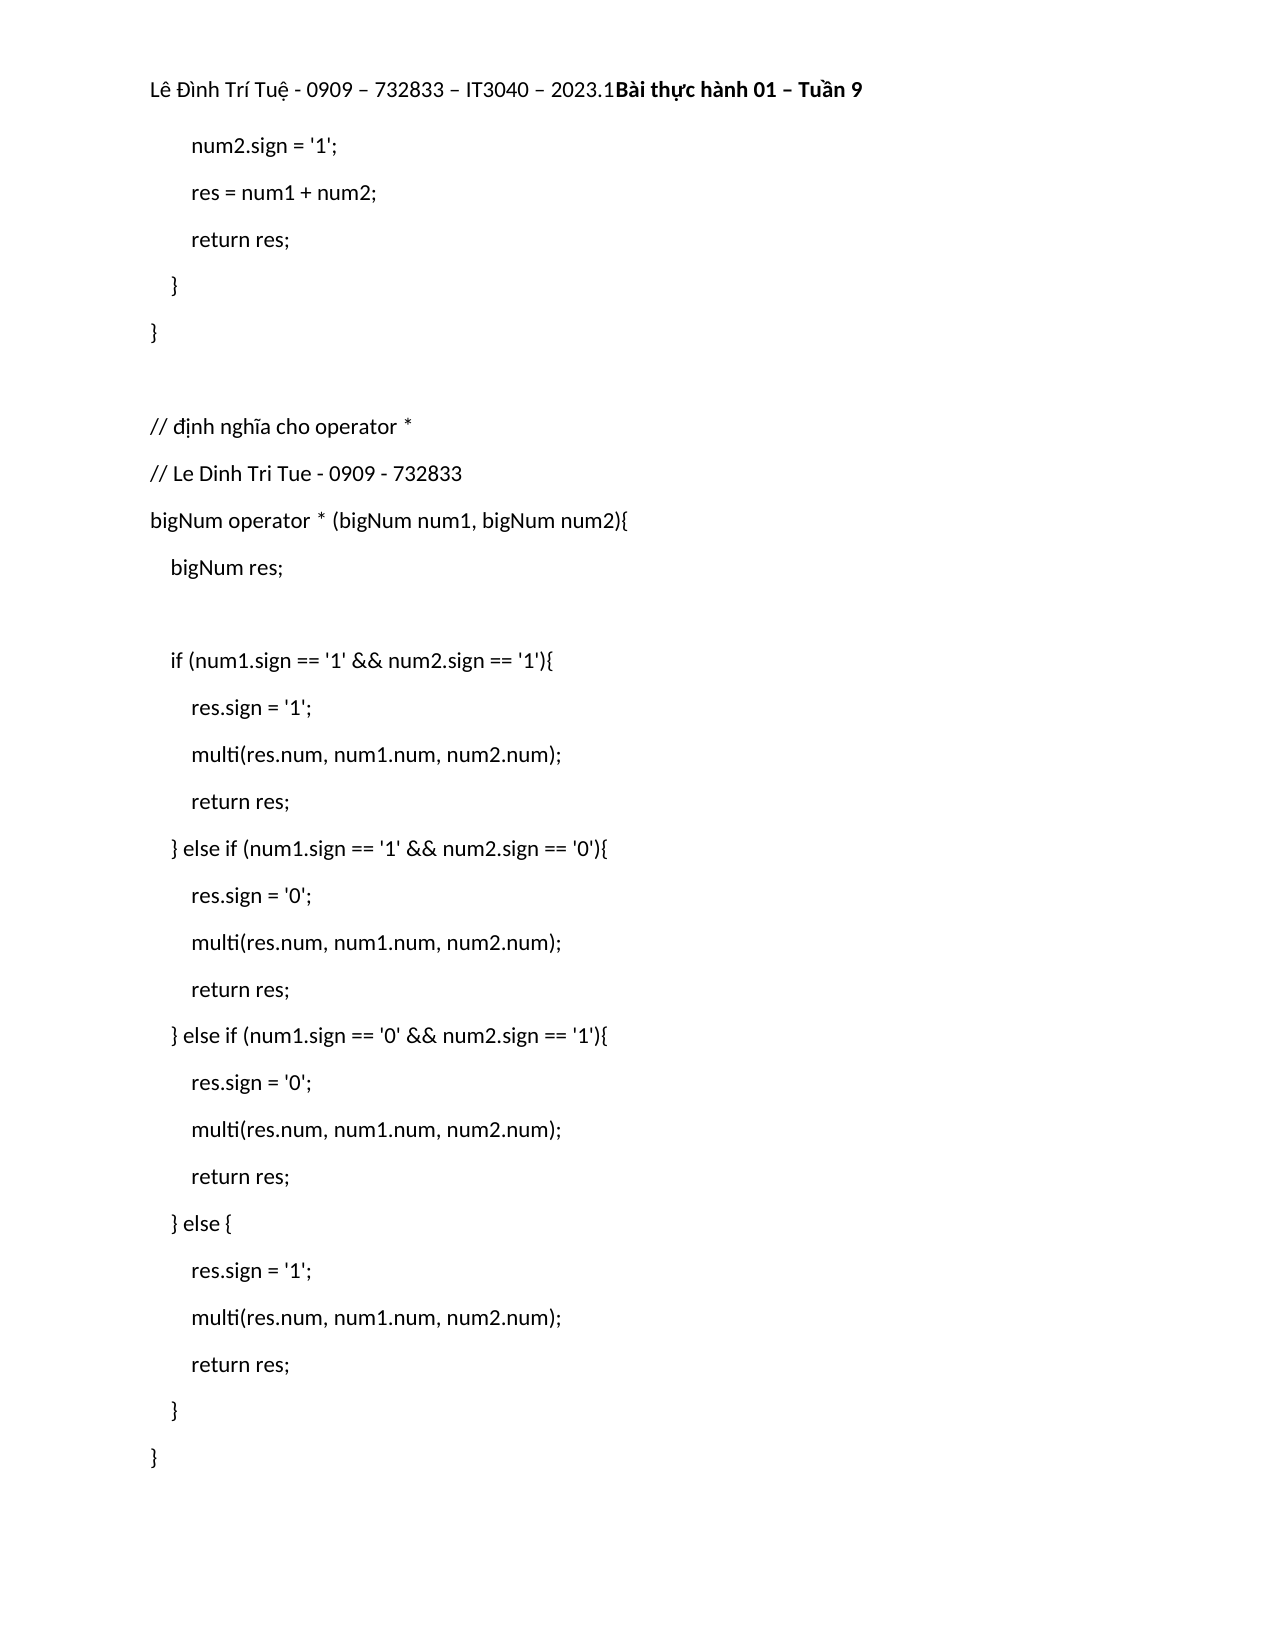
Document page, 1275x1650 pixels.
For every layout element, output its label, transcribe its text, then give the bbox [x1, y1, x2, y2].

text res = num1 + num2; [150, 178, 1125, 206]
text bigNum operator * (bigNum num1, bigNum num2){ [150, 506, 1125, 534]
text } [150, 272, 1125, 300]
text return res; [150, 975, 1125, 1003]
text res.sign = '0'; [150, 1068, 1125, 1097]
text res.sign = '1'; [150, 693, 1125, 722]
text num2.sign = '1'; [150, 131, 1125, 159]
text multi(res.num, num1.num, num2.num); [150, 928, 1125, 956]
text // định nghĩa cho operator * [150, 412, 1125, 440]
text } else if (num1.sign == '1' && num2.sign == '0'){ [150, 834, 1125, 862]
text } else if (num1.sign == '0' && num2.sign == '1'){ [150, 1022, 1125, 1050]
text } [150, 1443, 1125, 1472]
text return res; [150, 225, 1125, 253]
text return res; [150, 1162, 1125, 1190]
text multi(res.num, num1.num, num2.num); [150, 1115, 1125, 1143]
text if (num1.sign == '1' && num2.sign == '1'){ [150, 647, 1125, 675]
text res.sign = '0'; [150, 881, 1125, 909]
text multi(res.num, num1.num, num2.num); [150, 1303, 1125, 1331]
text } [150, 318, 1125, 347]
text res.sign = '1'; [150, 1256, 1125, 1284]
text bigNum res; [150, 553, 1125, 581]
text return res; [150, 787, 1125, 815]
text return res; [150, 1350, 1125, 1378]
text } [150, 1397, 1125, 1425]
text } else { [150, 1209, 1125, 1237]
text // Le Dinh Tri Tue - 0909 - 732833 [150, 459, 1125, 487]
text multi(res.num, num1.num, num2.num); [150, 740, 1125, 768]
